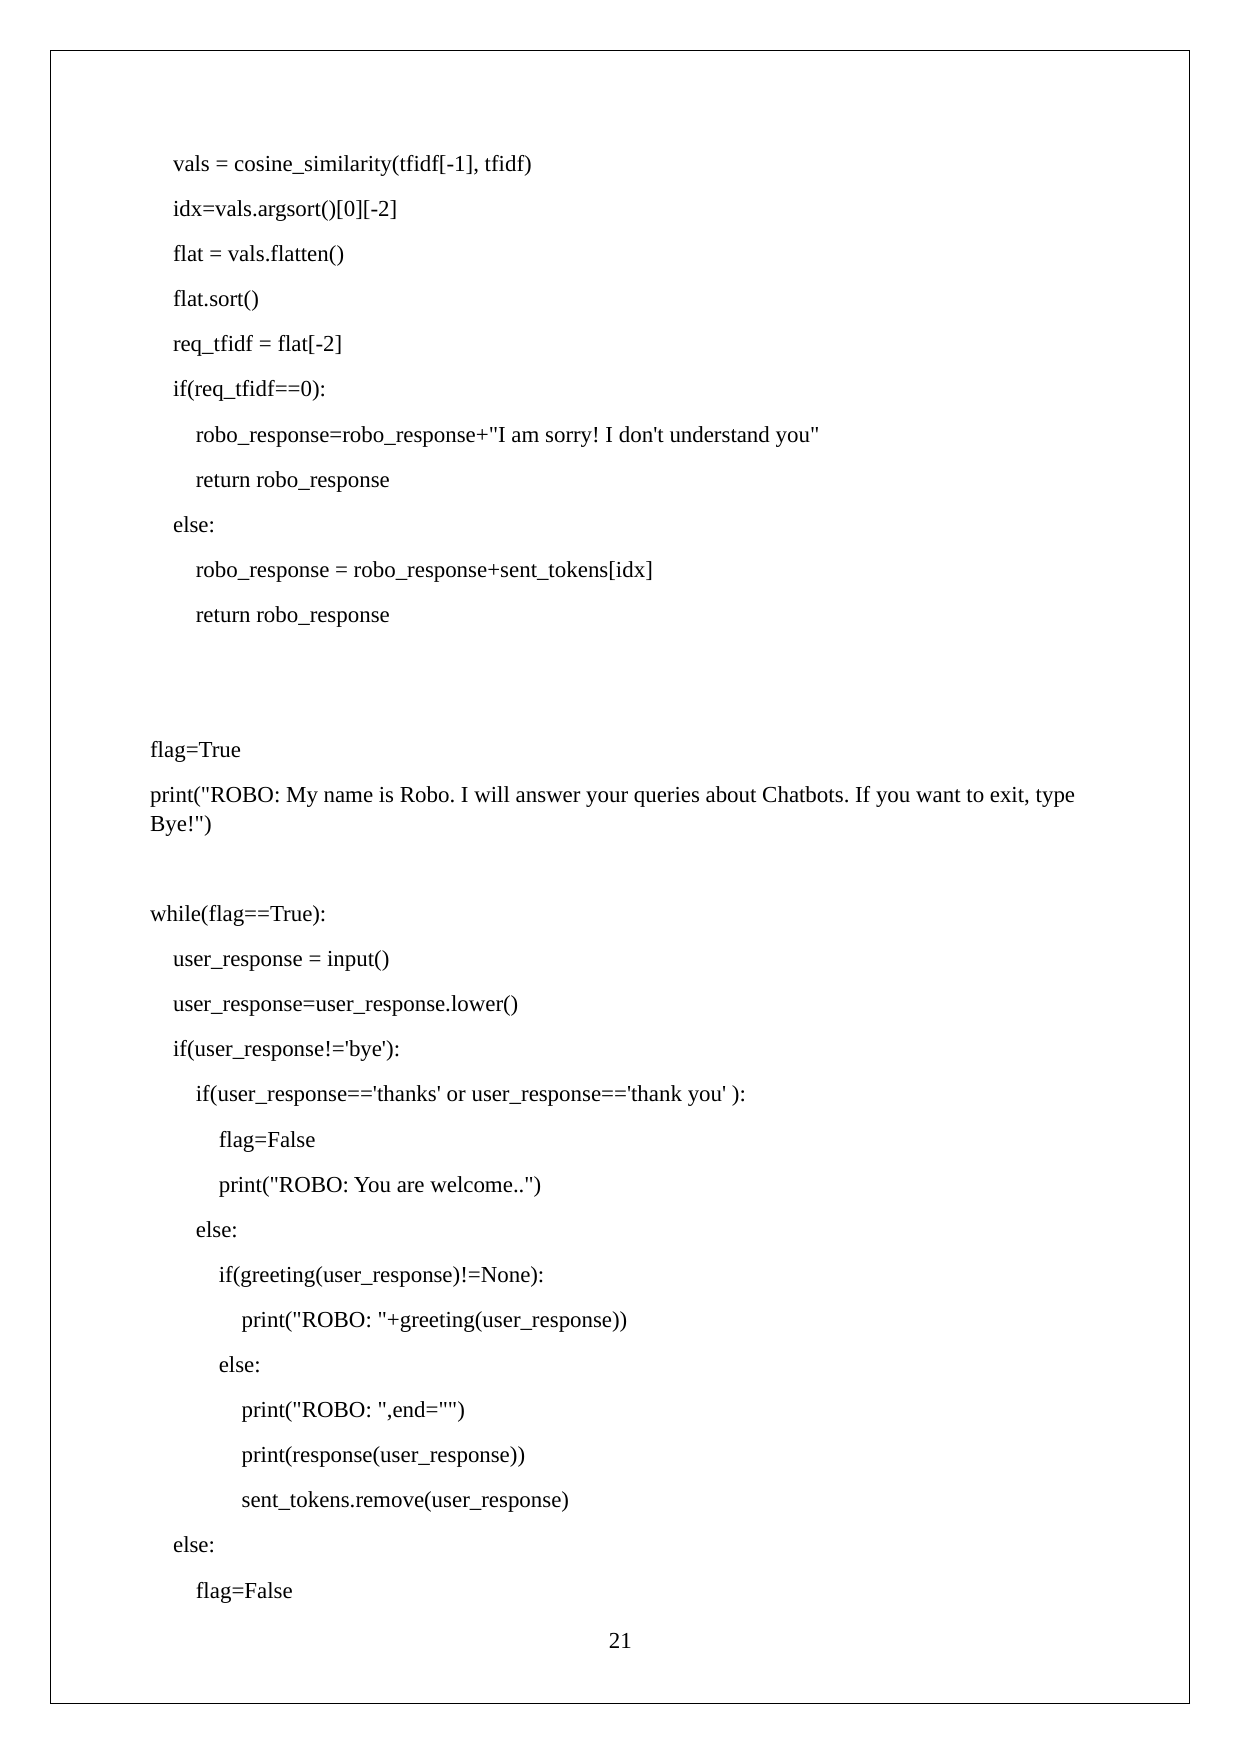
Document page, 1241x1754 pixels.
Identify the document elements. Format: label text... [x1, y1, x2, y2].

text flag=True [150, 736, 1090, 763]
text flag=False [150, 1577, 1090, 1603]
text print(response(user_response)) [150, 1441, 1090, 1468]
text else: [150, 1532, 1090, 1558]
text flat = vals.flatten() [150, 240, 1090, 267]
text return robo_response [150, 601, 1090, 627]
text if(user_response=='thanks' or user_response=='thank you' ): [150, 1081, 1090, 1107]
text sent_tokens.remove(user_response) [150, 1486, 1090, 1513]
text robo_response = robo_response+sent_tokens[idx] [150, 556, 1090, 582]
text flat.sort() [150, 285, 1090, 312]
text if(req_tfidf==0): [150, 376, 1090, 402]
text print("ROBO: "+greeting(user_response)) [150, 1306, 1090, 1332]
text robo_response=robo_response+"I am sorry! I don't understand you" [150, 421, 1090, 447]
text else: [150, 511, 1090, 537]
text if(greeting(user_response)!=None): [150, 1261, 1090, 1287]
text if(user_response!='bye'): [150, 1035, 1090, 1062]
text return robo_response [150, 466, 1090, 492]
text print("ROBO: You are welcome..") [150, 1171, 1090, 1197]
text idx=vals.argsort()[0][-2] [150, 195, 1090, 221]
text else: [150, 1351, 1090, 1377]
text while(flag==True): [150, 900, 1090, 926]
text print("ROBO: My name is Robo. I will answer your queries about Chatbots. If you want to exit, type Bye!") [150, 781, 1090, 836]
text else: [150, 1216, 1090, 1242]
text req_tfidf = flat[-2] [150, 330, 1090, 357]
text flag=False [150, 1126, 1090, 1152]
text user_response=user_response.lower() [150, 990, 1090, 1017]
text user_response = input() [150, 945, 1090, 972]
text vals = cosine_similarity(tfidf[-1], tfidf) [150, 150, 1090, 176]
text print("ROBO: ",end="") [150, 1396, 1090, 1423]
